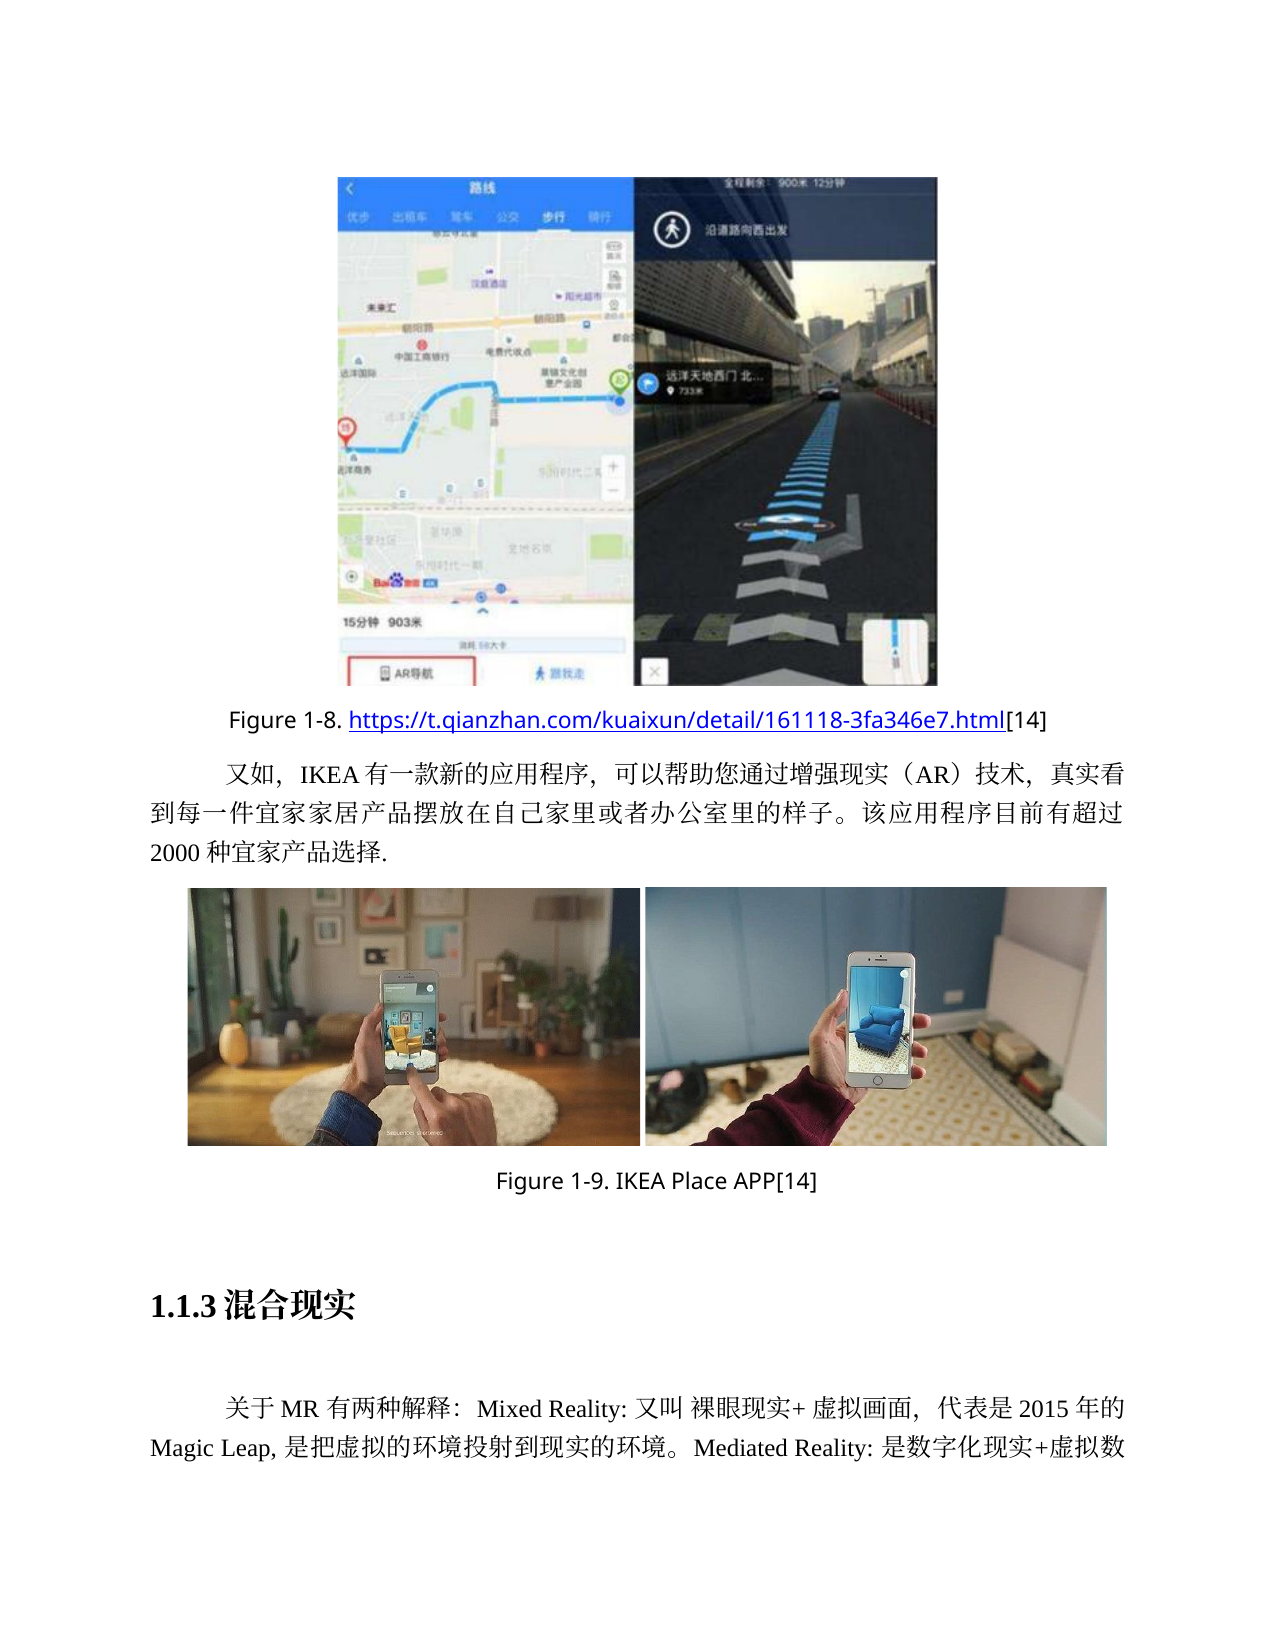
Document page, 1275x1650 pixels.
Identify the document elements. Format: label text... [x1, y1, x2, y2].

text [150, 1388, 1125, 1463]
text Figure 1-9. IKEA Place APP[14] [187, 1165, 1125, 1196]
picture [337, 177, 938, 686]
picture [645, 887, 1107, 1146]
text 又如，IKEA 有一款新的应用程序，可以帮助您通过增强现实（AR）技术，真实看到每一件宜家家居产品摆放在自己家里或者办公室里的样子。该应用程序目前有超过 2000 种宜家产品选择. [150, 755, 1125, 868]
picture [187, 888, 640, 1146]
text 1.1.3混合现实 [150, 1279, 1125, 1327]
text Figure 1-8. https://t.qianzhan.com/kuaixun/detail/161118-3fa346e7.html[14] [150, 704, 1125, 736]
